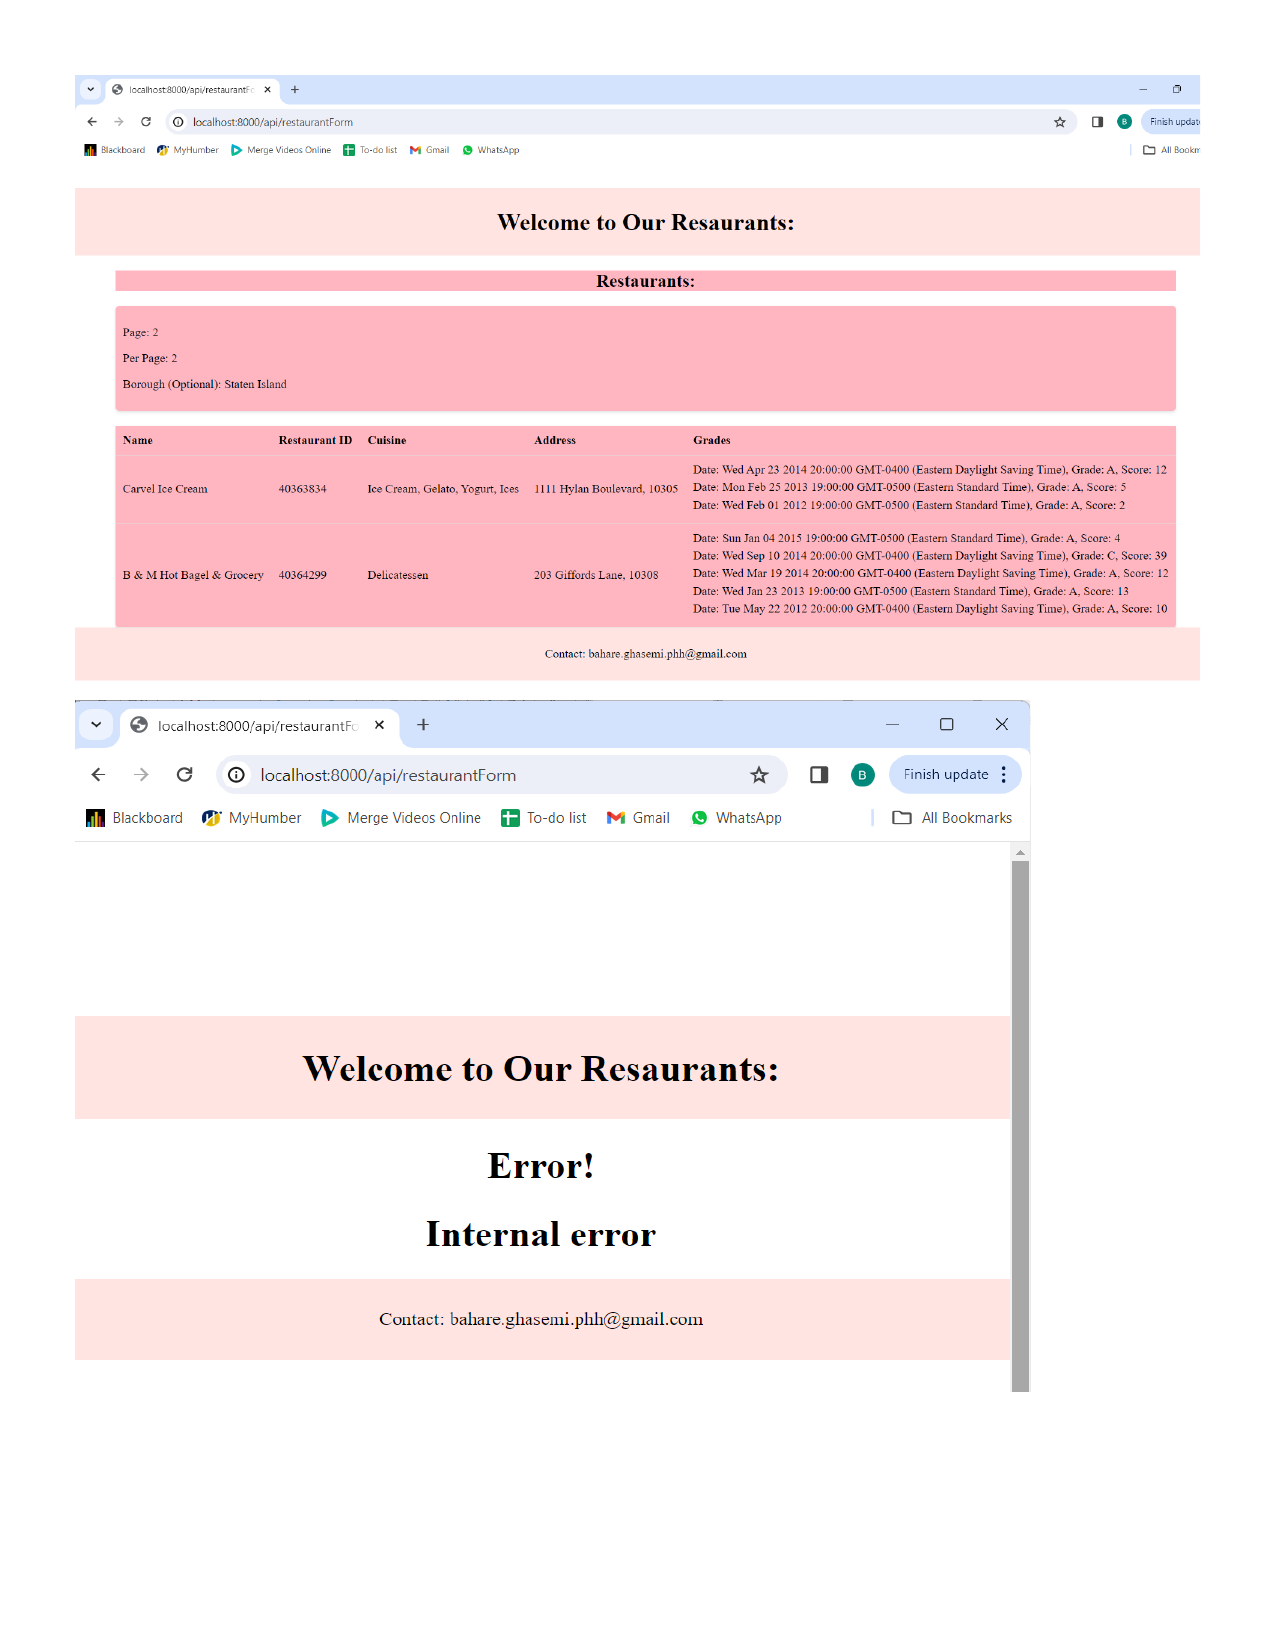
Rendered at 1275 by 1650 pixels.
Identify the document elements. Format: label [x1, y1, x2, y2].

picture [75, 700, 1031, 1392]
picture [75, 75, 1200, 682]
